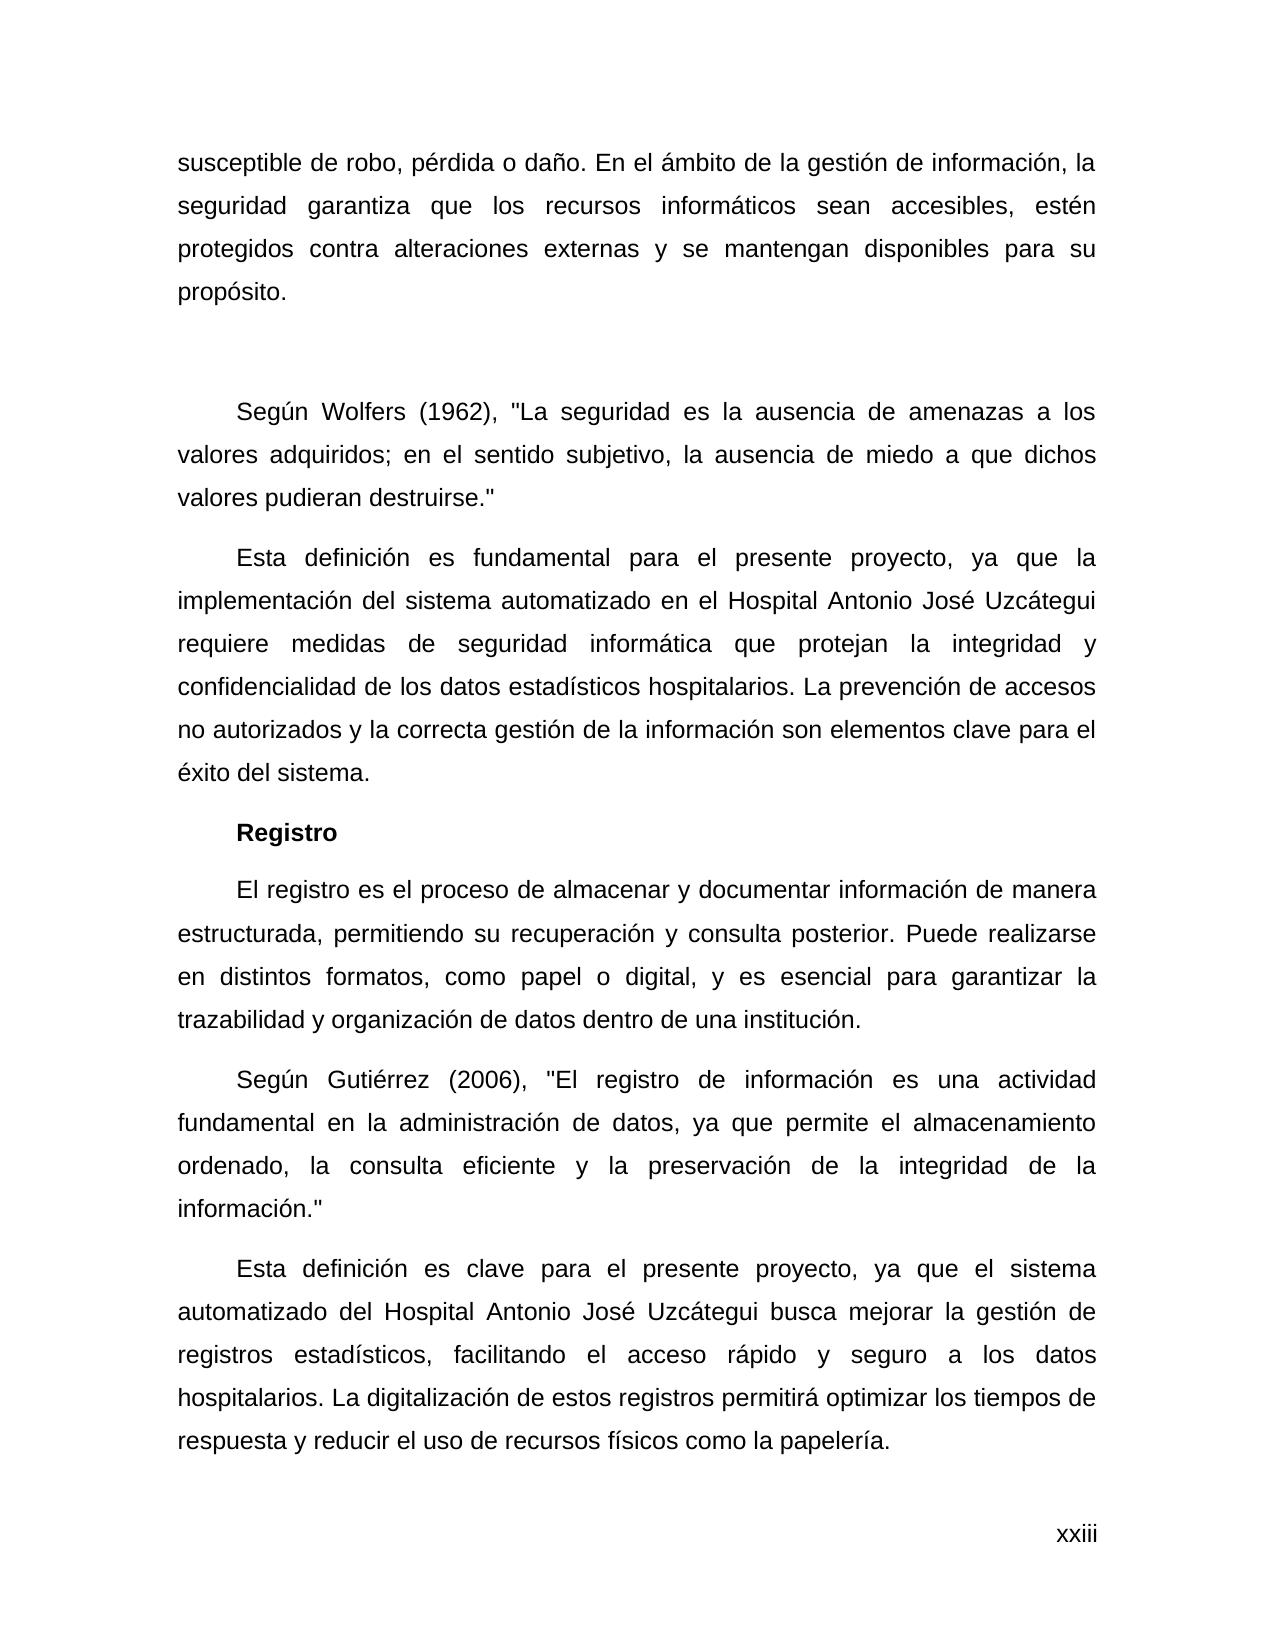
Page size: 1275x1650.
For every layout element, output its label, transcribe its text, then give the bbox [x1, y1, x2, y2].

text Esta definición es fundamental para el presente proyecto, ya que la implementación del sistema automatizado en el Hospital Antonio José Uzcátegui requiere medidas de seguridad informática que protejan la integridad y confidencialidad de los datos estadísticos hospitalarios. La prevención de accesos no autorizados y la correcta gestión de la información son elementos clave para el éxito del sistema. [177, 543, 1098, 787]
text Según Wolfers (1962), "La seguridad es la ausencia de amenazas a los valores adquiridos; en el sentido subjetivo, la ausencia de miedo a que dichos valores pudieran destruirse." [177, 397, 1098, 512]
text Esta definición es clave para el presente proyecto, ya que el sistema automatizado del Hospital Antonio José Uzcátegui busca mejorar la gestión de registros estadísticos, facilitando el acceso rápido y seguro a los datos hospitalarios. La digitalización de estos registros permitirá optimizar los tiempos de respuesta y reducir el uso de recursos físicos como la papelería. [177, 1254, 1098, 1455]
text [177, 148, 1098, 306]
text El registro es el proceso de almacenar y documentar información de manera estructurada, permitiendo su recuperación y consulta posterior. Puede realizarse en distintos formatos, como papel o digital, y es esencial para garantizar la trazabilidad y organización de datos dentro de una institución. [177, 876, 1098, 1034]
text Según Gutiérrez (2006), "El registro de información es una actividad fundamental en la administración de datos, ya que permite el almacenamiento ordenado, la consulta eficiente y la preservación de la integridad de la información." [177, 1065, 1098, 1223]
subtitle Registro [236, 818, 1098, 847]
